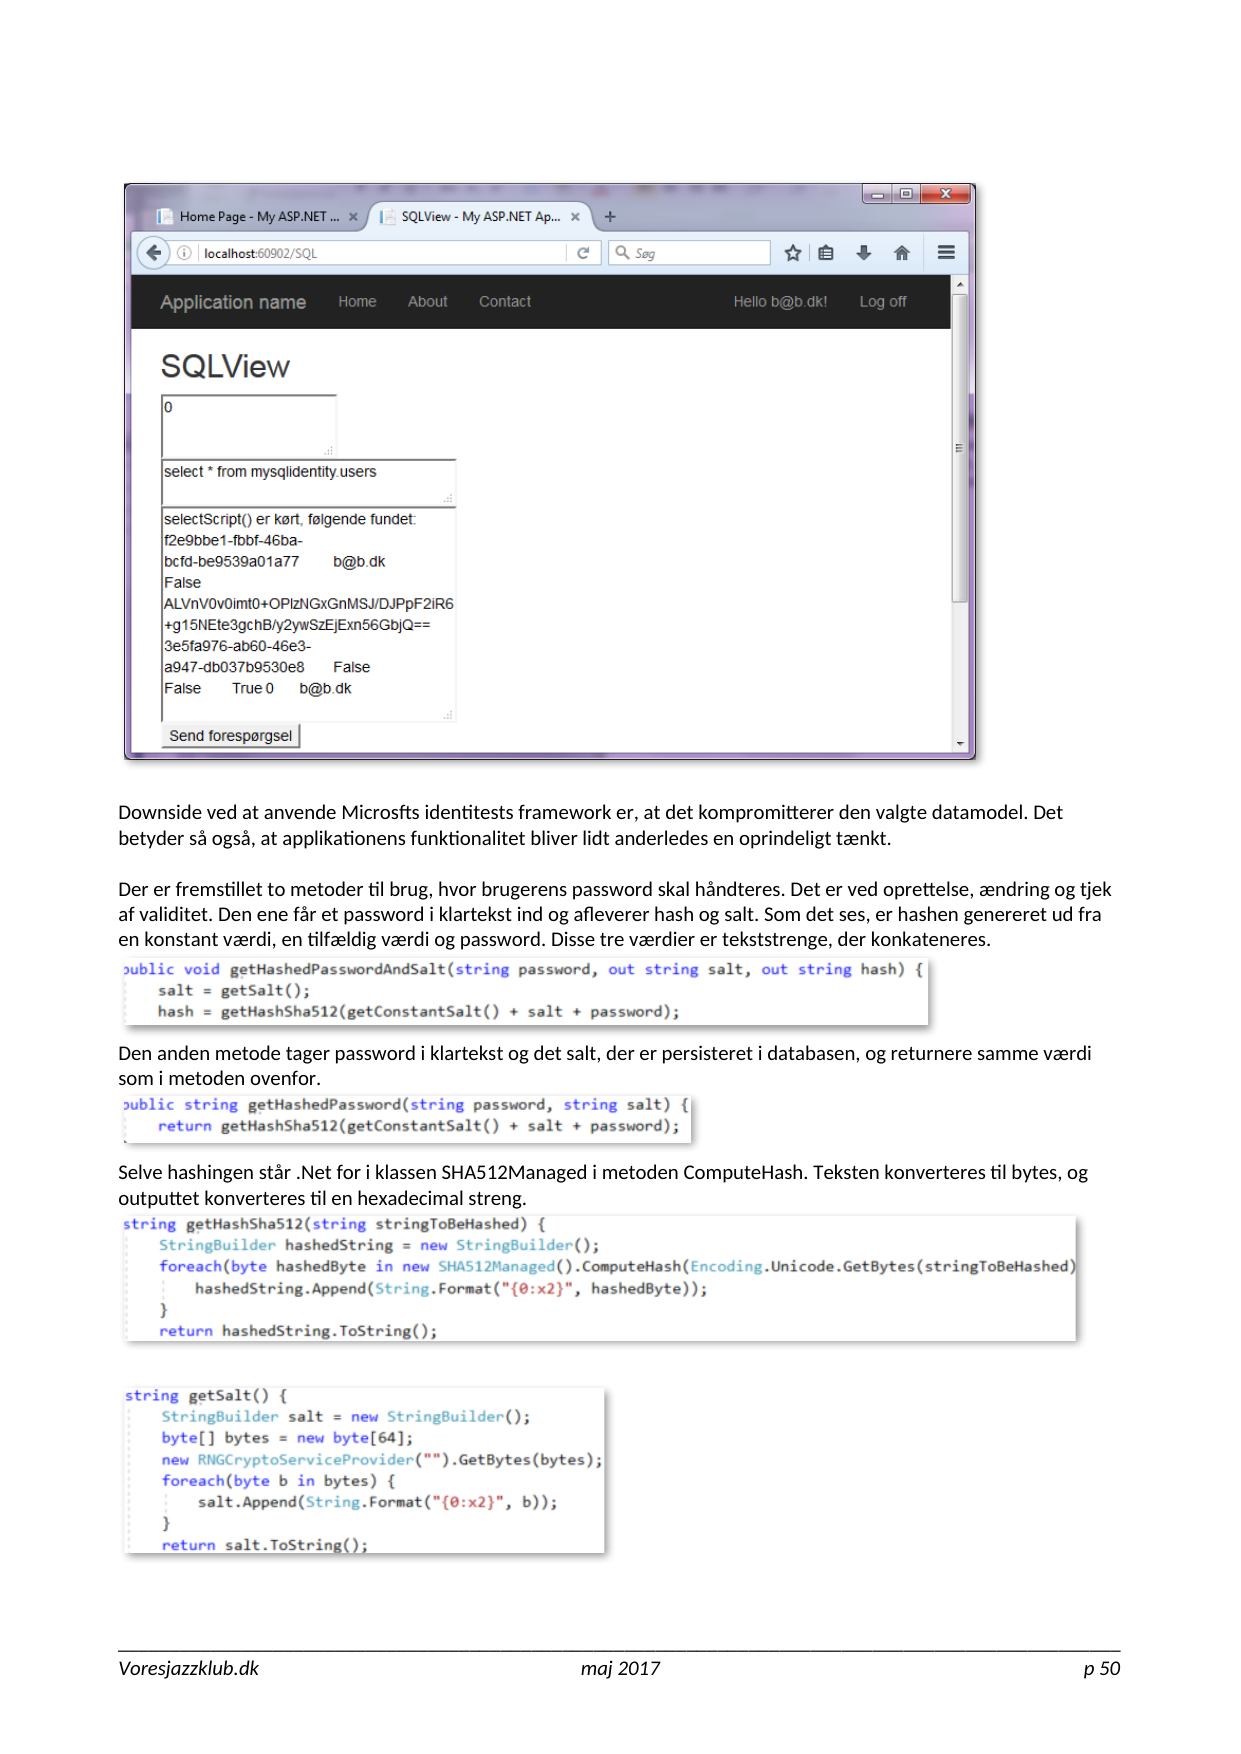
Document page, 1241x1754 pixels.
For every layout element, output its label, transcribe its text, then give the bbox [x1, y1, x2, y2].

picture [124, 958, 929, 1025]
text Downside ved at anvende Microsfts identitests framework er, at det kompromitterer den valgte datamodel. Det betyder så også, at applikationens funktionalitet bliver lidt anderledes en oprindeligt tænkt. [118, 799, 1122, 850]
text Der er fremstillet to metoder til brug, hvor brugerens password skal håndteres. Det er ved oprettelse, ændring og tjek af validitet. Den ene får et password i klartekst ind og afleverer hash og salt. Som det ses, er hashen genereret ud fra en konstant værdi, en tilfældig værdi og password. Disse tre værdier er tekststrenge, der konkateneres. [118, 876, 1122, 952]
picture [124, 1388, 605, 1553]
picture [124, 1216, 1076, 1341]
text Den anden metode tager password i klartekst og det salt, der er persisteret i databasen, og returnere samme værdi som i metoden ovenfor. [118, 1040, 1122, 1091]
picture [124, 1096, 691, 1143]
picture [124, 183, 976, 760]
text Selve hashingen står .Net for i klassen SHA512Managed i metoden ComputeHash. Teksten konverteres til bytes, og outputtet konverteres til en hexadecimal streng. [118, 1159, 1122, 1210]
